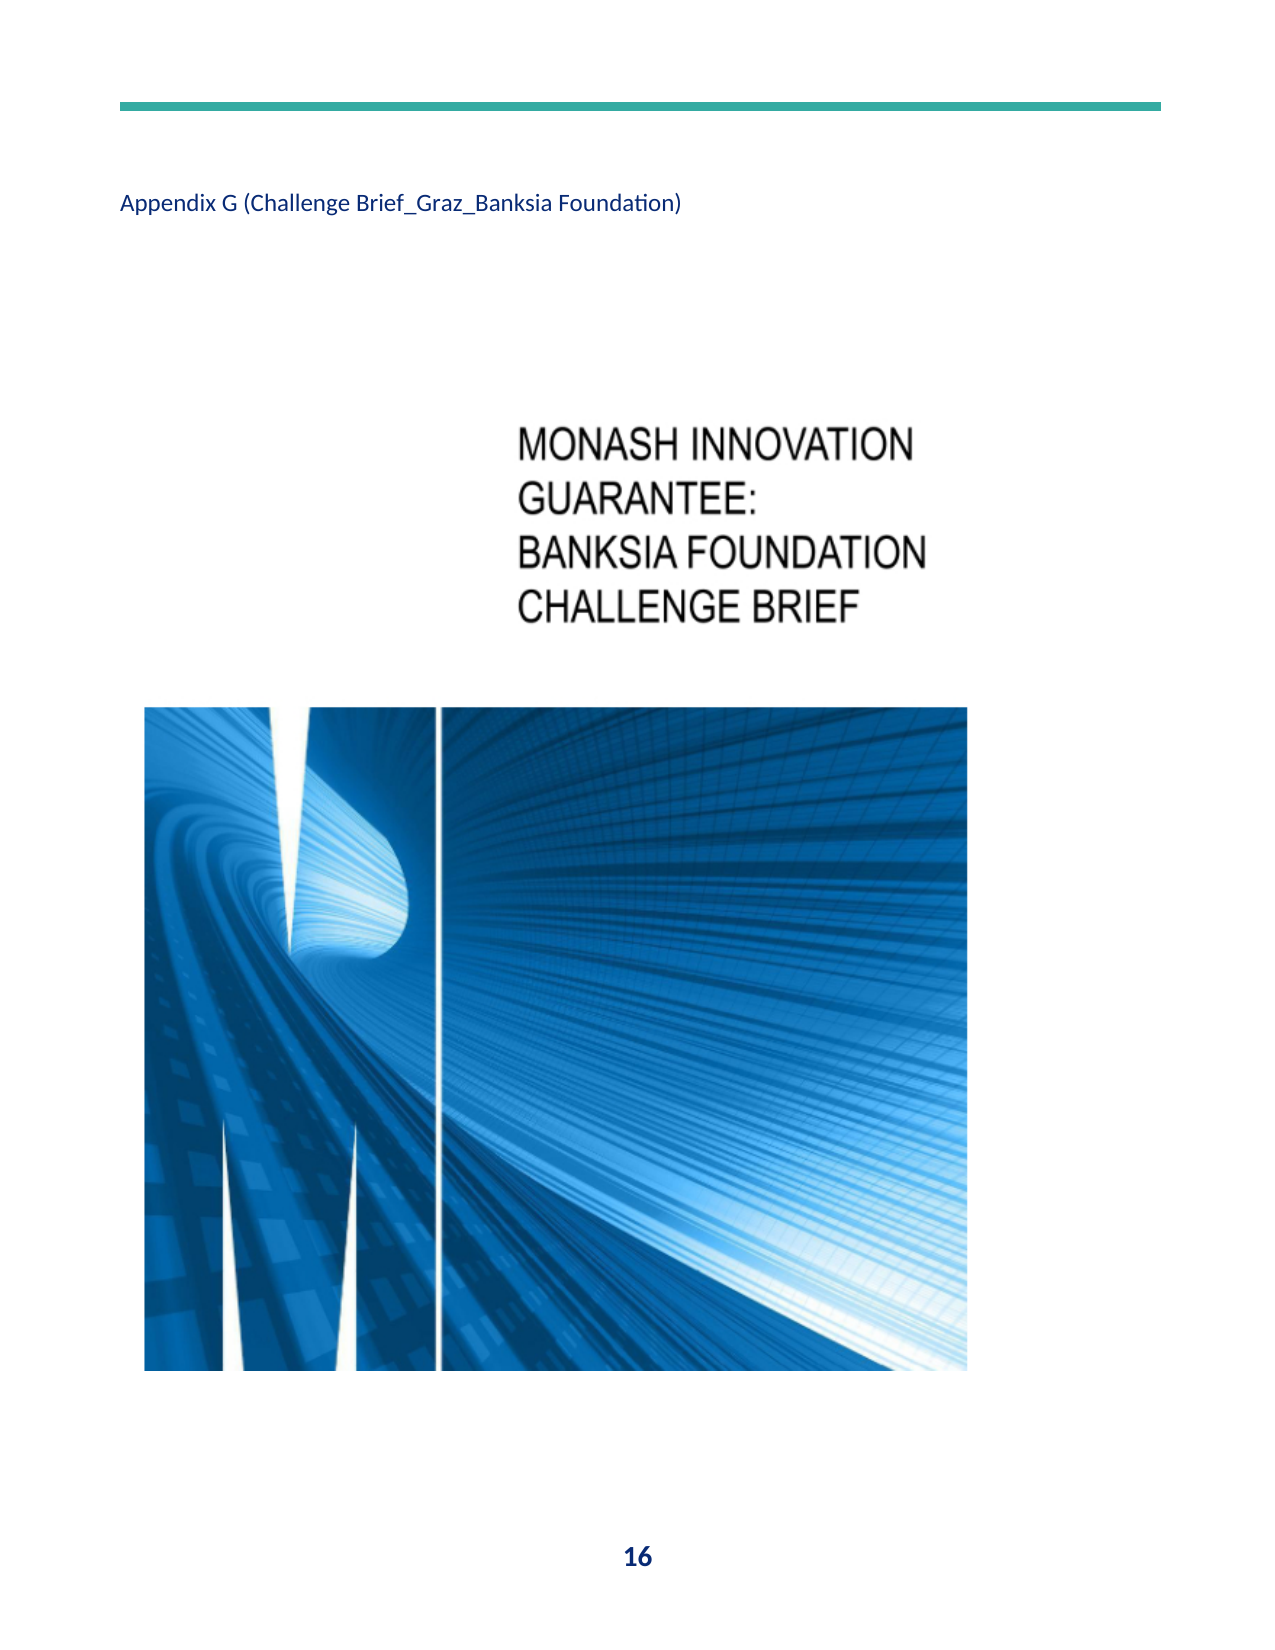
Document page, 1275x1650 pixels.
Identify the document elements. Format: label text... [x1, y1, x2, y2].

text Appendix G (Challenge Brief_Graz_Banksia Foundation) [120, 187, 1155, 217]
picture [120, 221, 1008, 1371]
